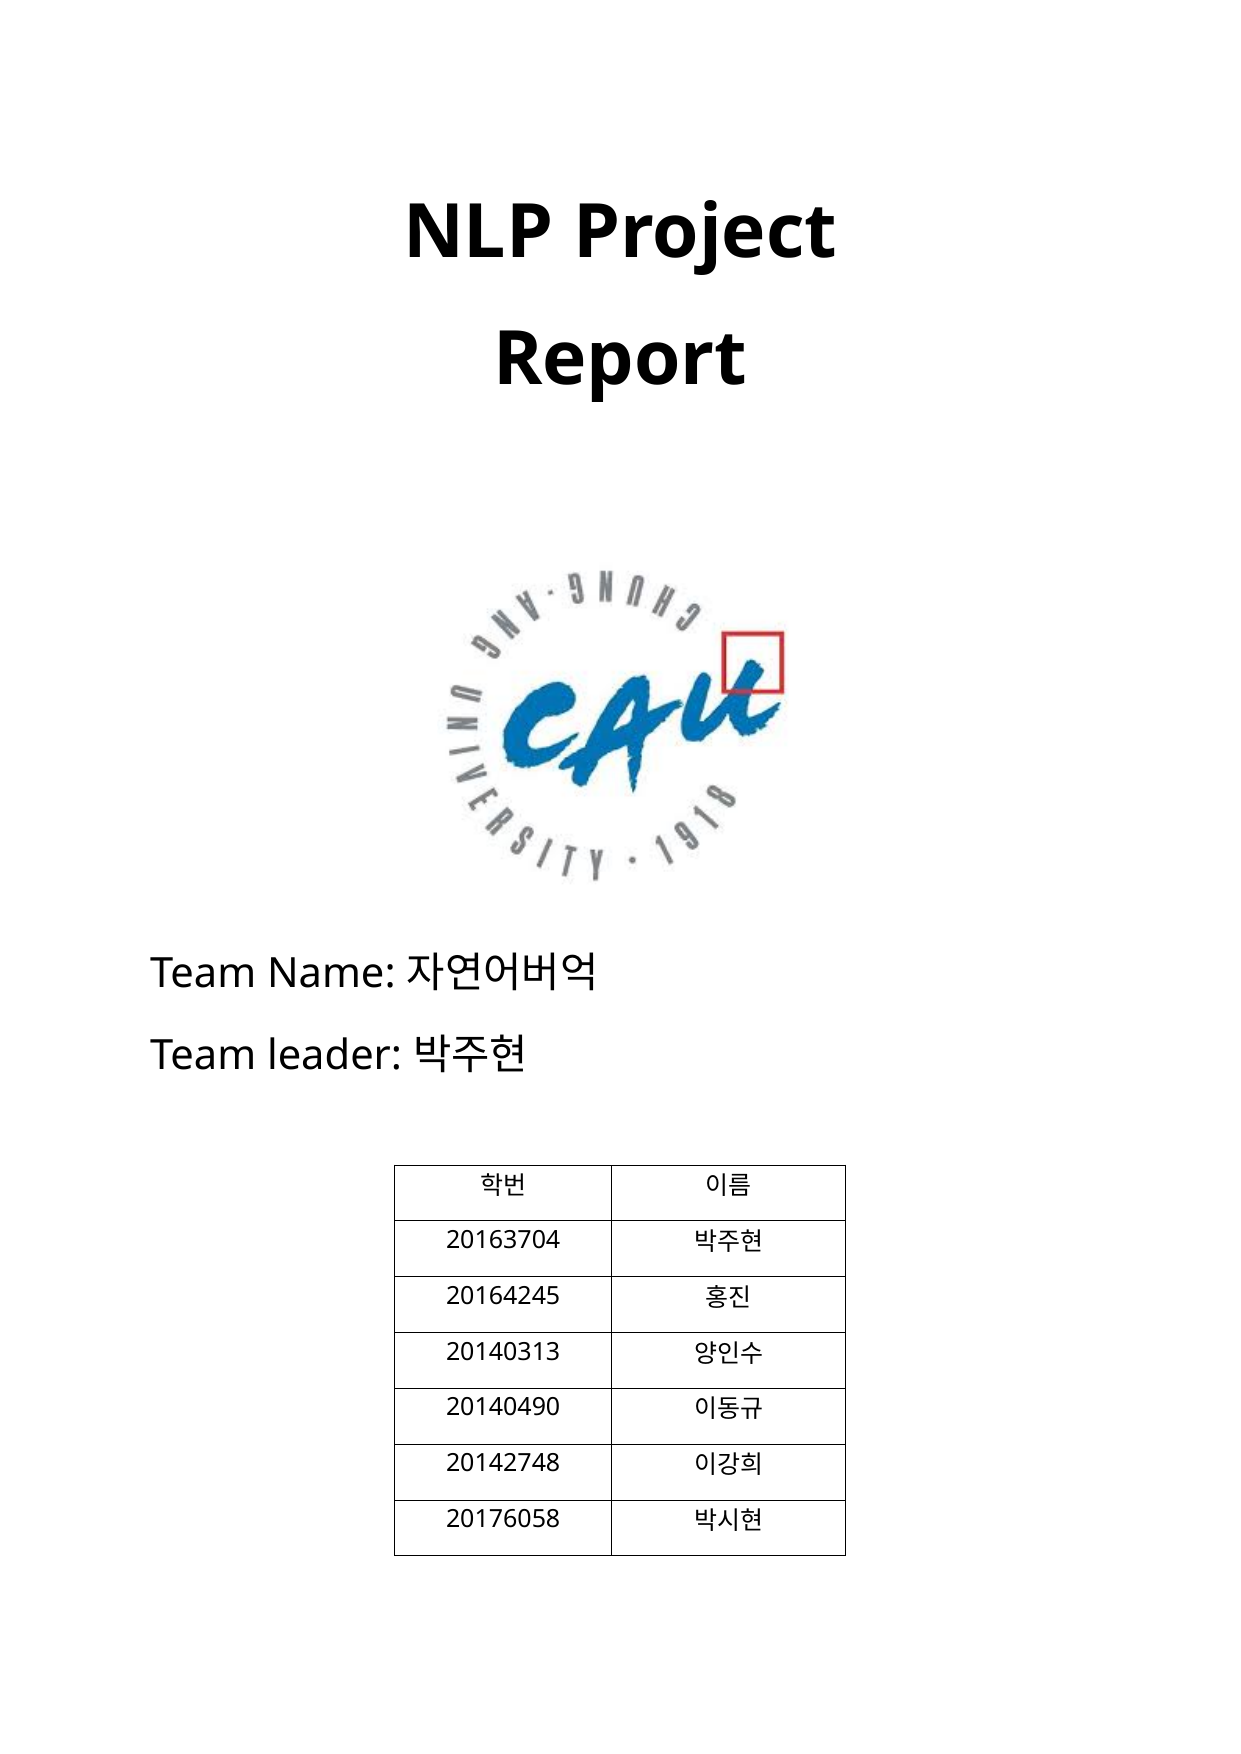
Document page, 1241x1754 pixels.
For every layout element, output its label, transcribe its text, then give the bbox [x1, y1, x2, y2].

table_cell 20163704 [395, 1221, 611, 1276]
table_cell 박시현 [612, 1501, 845, 1555]
table_cell 20140313 [395, 1333, 611, 1388]
table_header 이름 [612, 1166, 845, 1220]
table_cell 20176058 [395, 1501, 611, 1555]
table_cell 홍진 [612, 1277, 845, 1332]
text NLP Project [150, 177, 1090, 279]
picture [437, 546, 789, 897]
table_cell 박주현 [612, 1221, 845, 1276]
table_cell 20140490 [395, 1389, 611, 1444]
table_cell 이강희 [612, 1445, 845, 1499]
table_cell 20142748 [395, 1445, 611, 1499]
table_cell 양인수 [612, 1333, 845, 1388]
table_cell 20164245 [395, 1277, 611, 1332]
text Team Name: 자연어버억 [150, 939, 1090, 999]
table_cell 이동규 [612, 1389, 845, 1444]
text Report [150, 304, 1090, 406]
text Team leader: 박주현 [150, 1021, 1090, 1082]
table_header 학번 [395, 1166, 611, 1220]
